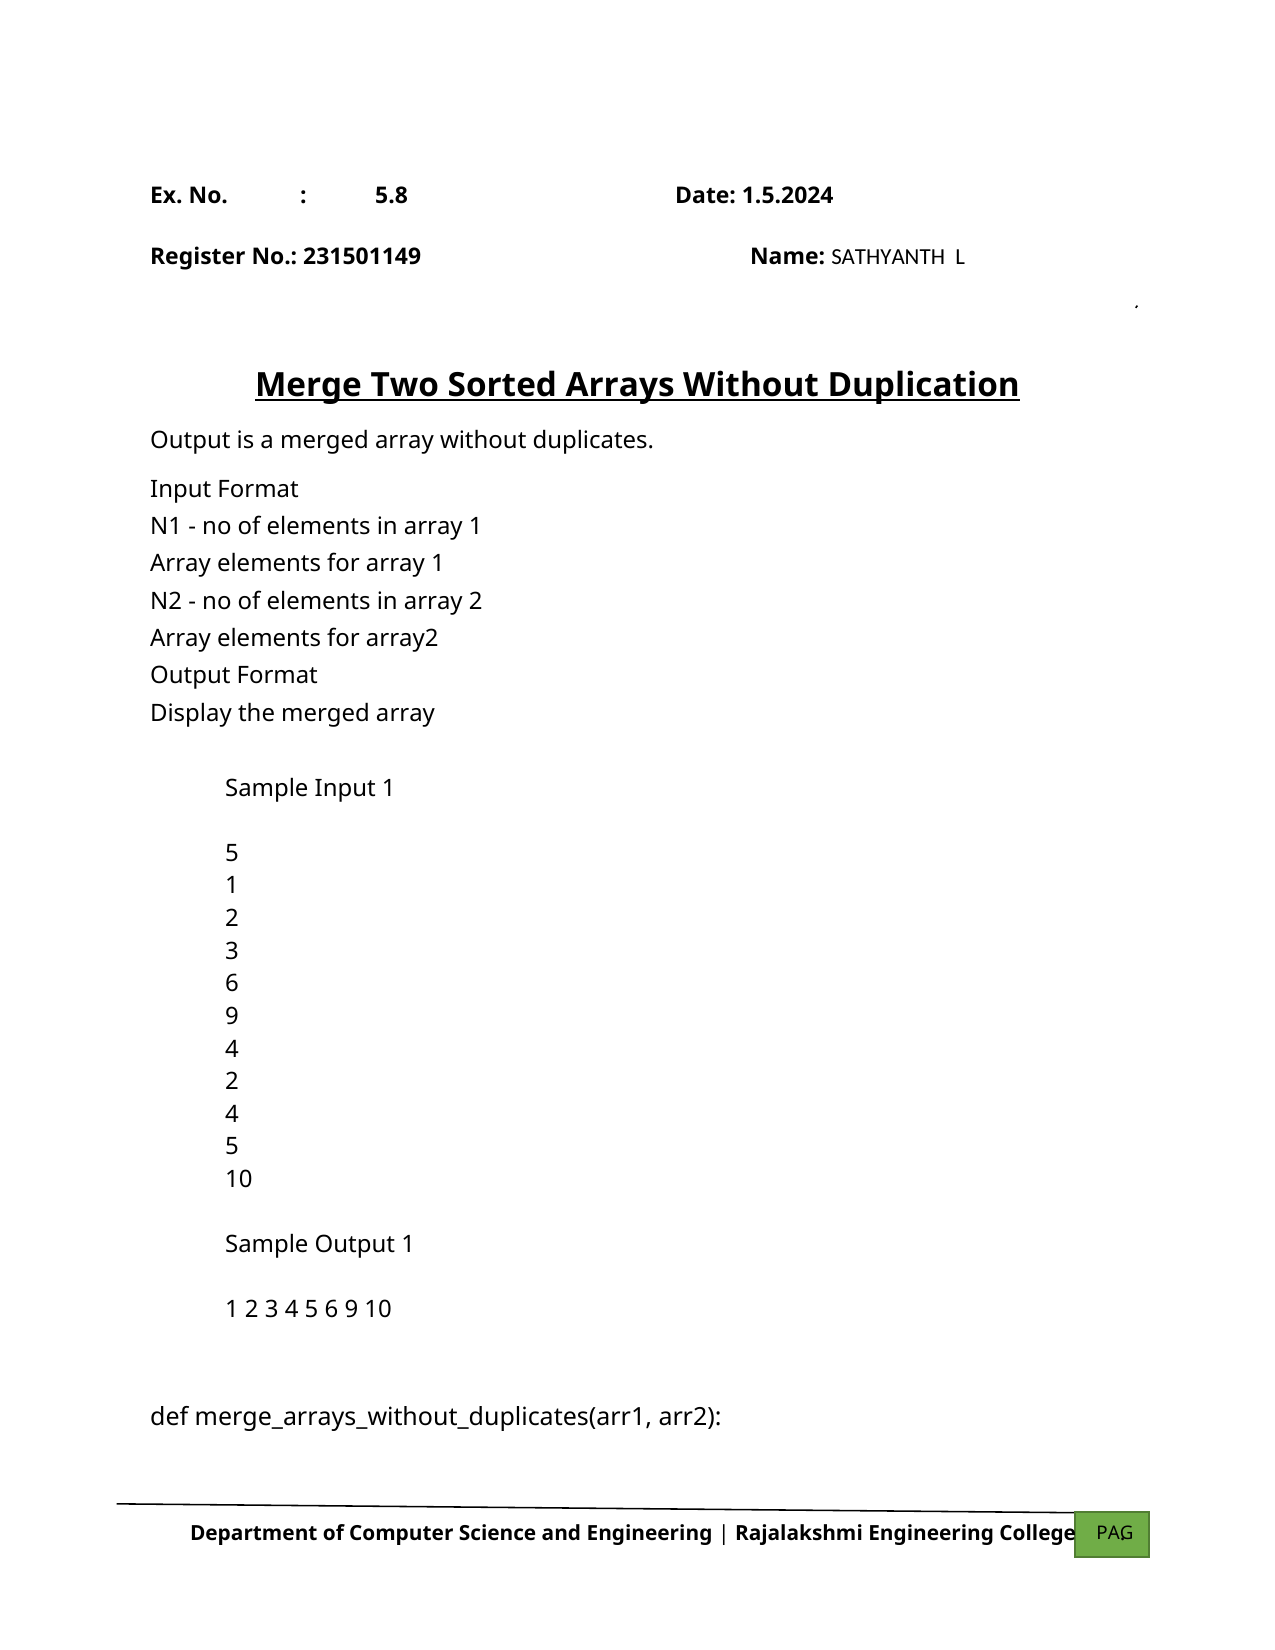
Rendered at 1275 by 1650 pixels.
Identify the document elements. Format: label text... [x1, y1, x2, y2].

text 3 [225, 933, 1125, 966]
text Display the merged array [150, 696, 1125, 728]
text 1 2 3 4 5 6 9 10 [150, 1292, 1125, 1325]
text Array elements for array2 [150, 621, 1125, 653]
text 2 [225, 1064, 1125, 1097]
text Ex. No. : 5.8 Date: 1.5.2024 [150, 179, 1125, 210]
text N2 - no of elements in array 2 [150, 583, 1125, 616]
text def merge_arrays_without_duplicates(arr1, arr2): [150, 1399, 1125, 1433]
text Output is a merged array without duplicates. [150, 422, 1125, 455]
text Output Format [150, 658, 1125, 691]
text Input Format [150, 471, 1125, 504]
text 9 [225, 999, 1125, 1031]
text N1 - no of elements in array 1 [150, 509, 1125, 541]
text 2 [225, 901, 1125, 933]
text 4 [225, 1031, 1125, 1064]
text Merge Two Sorted Arrays Without Duplication [150, 360, 1125, 406]
text 1 [225, 868, 1125, 901]
text Sample Output 1 [225, 1227, 1125, 1259]
text 6 [225, 966, 1125, 999]
text 4 [225, 1097, 1125, 1129]
text 10 [225, 1162, 1125, 1194]
text Sample Input 1 [225, 771, 1125, 803]
text 5 [225, 1129, 1125, 1162]
text Register No.: 231501149 Name: SATHYANTH L [150, 239, 1125, 271]
text 5 [225, 836, 1125, 868]
text Array elements for array 1 [150, 546, 1125, 579]
